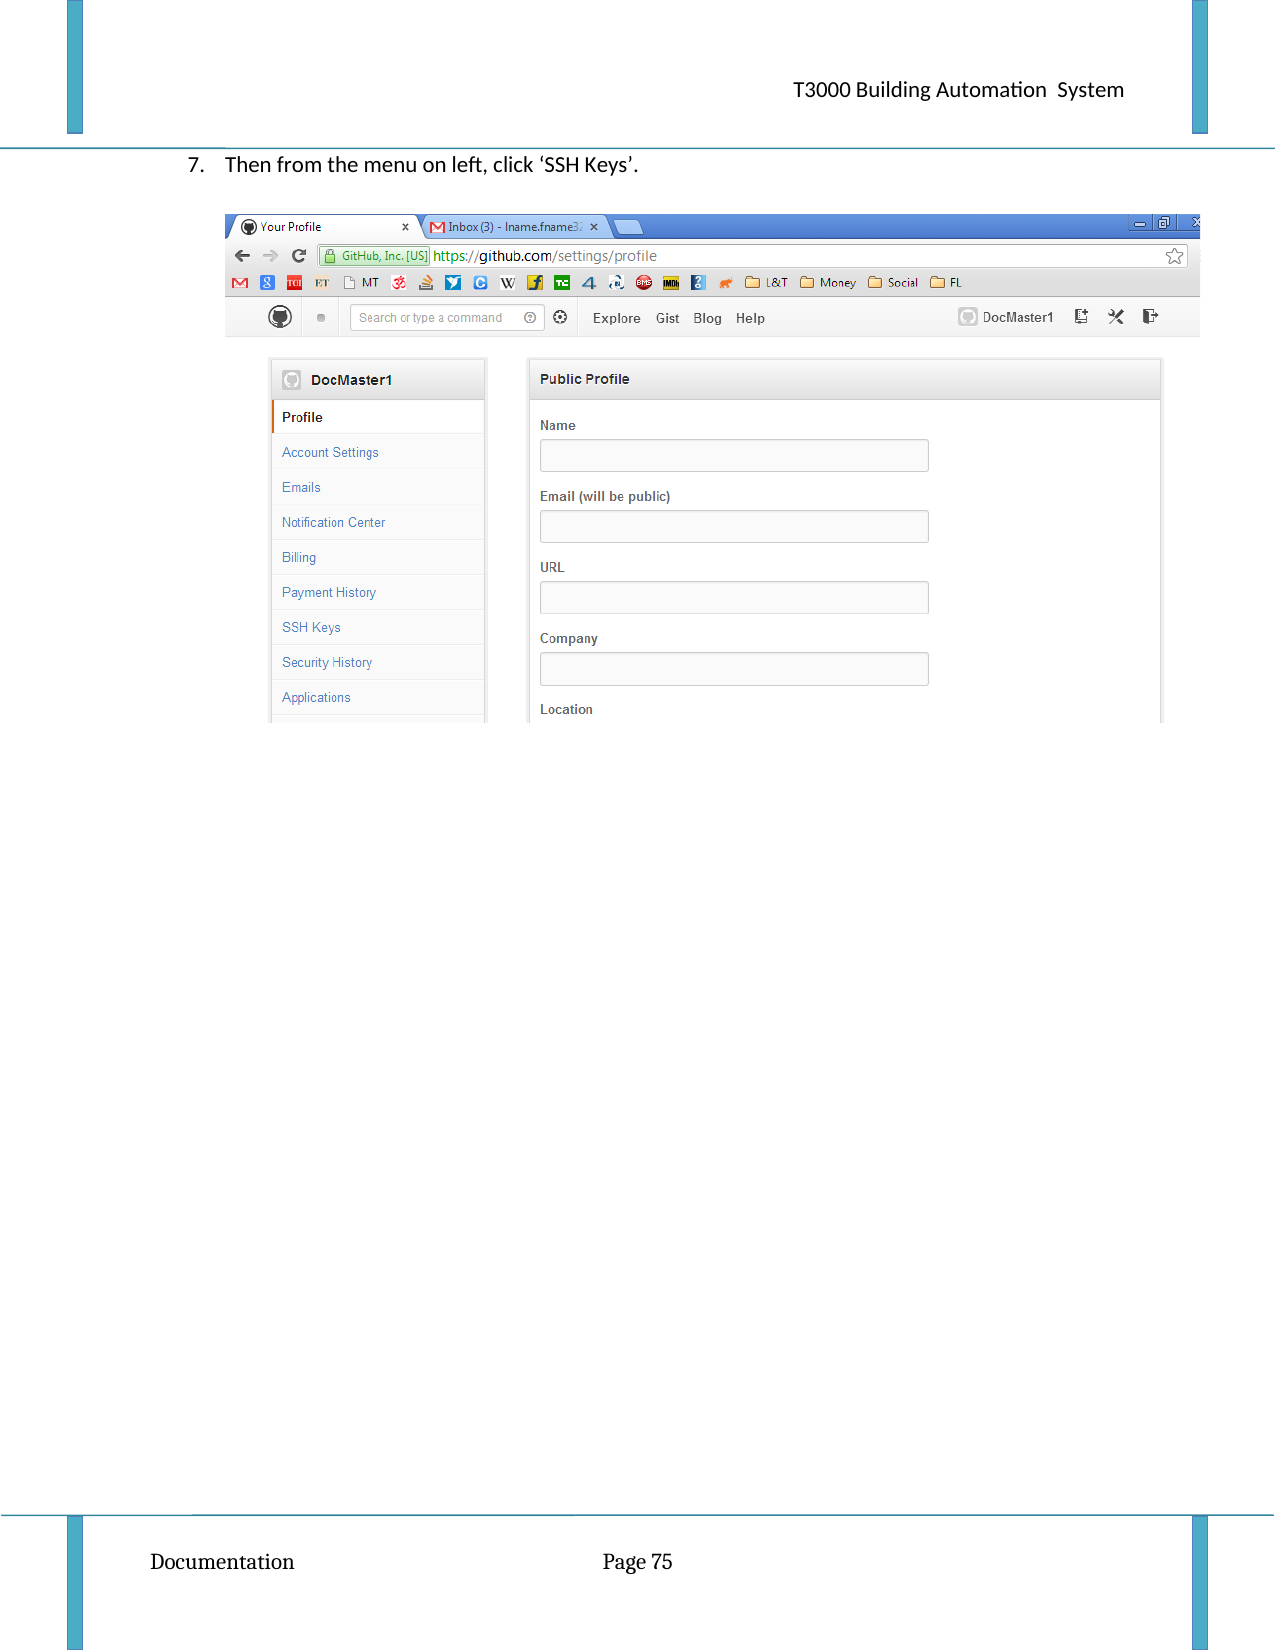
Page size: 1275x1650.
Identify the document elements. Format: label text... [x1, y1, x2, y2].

list Then from the menu on left, click ‘SSH Keys’. [187, 150, 1125, 178]
picture [225, 214, 1200, 723]
